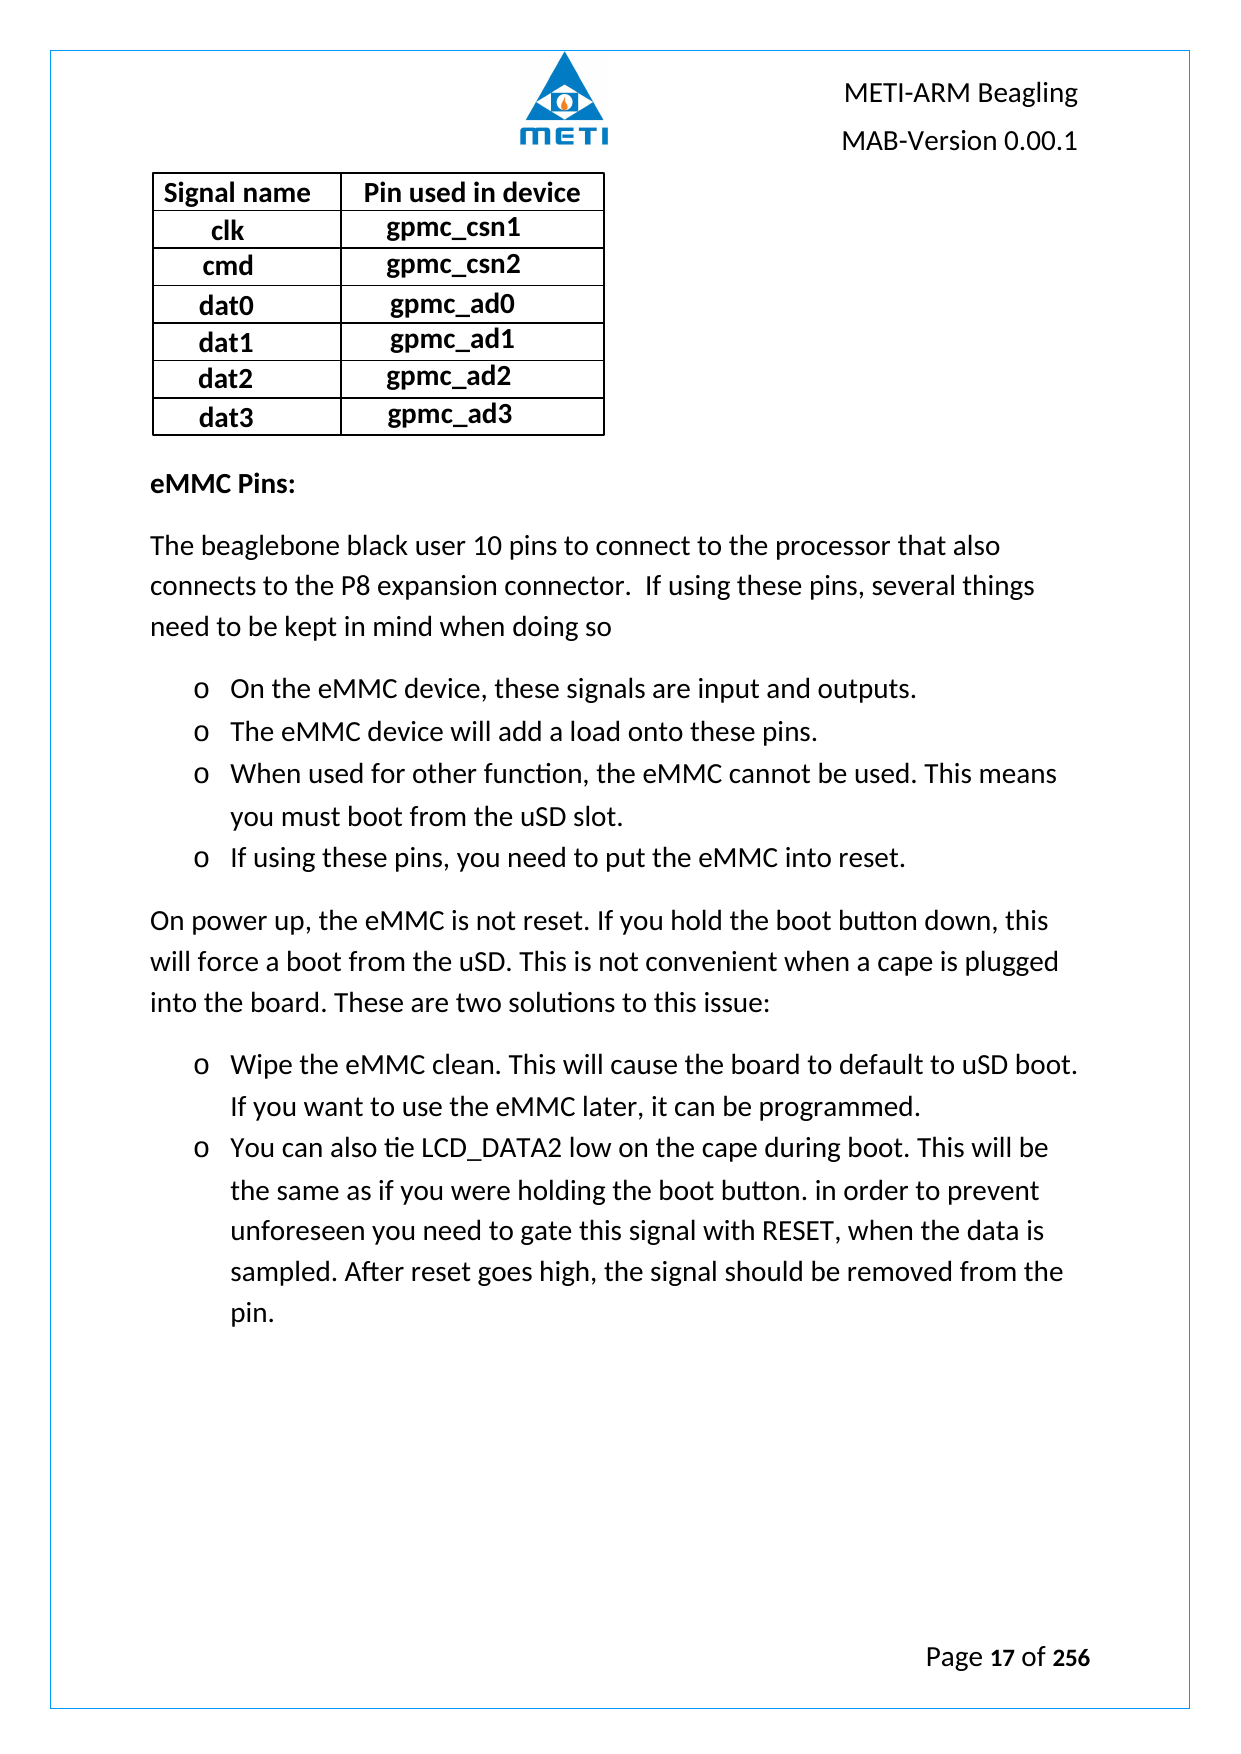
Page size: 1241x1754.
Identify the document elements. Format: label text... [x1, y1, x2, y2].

list If using these pins, you need to put the eMMC into reset. [193, 839, 1090, 876]
picture [519, 51, 609, 146]
list Wipe the eMMC clean. This will cause the board to default to uSD boot. If you want to use the eMMC later, it can be programmed. [193, 1046, 1090, 1124]
list You can also tie LCD_DATA2 low on the cape during boot. This will be the same as if you were holding the boot button. in order to prevent unforeseen you need to gate this signal with RESET, when the data is sampled. After reset goes high, the signal should be removed from the pin. [193, 1129, 1090, 1330]
list On the eMMC device, these signals are input and outputs. [193, 670, 1090, 707]
list The eMMC device will add a load onto these pins. [193, 713, 1090, 750]
text On power up, the eMMC is not reset. If you hold the boot button down, this will force a boot from the uSD. This is not convenient when a cape is plugged into the board. These are two solutions to this issue: [150, 902, 1090, 1020]
text The beaglebone black user 10 pins to connect to the processor that also connects to the P8 expansion connector. If using these pins, several things need to be kept in mind when doing so [150, 527, 1090, 644]
list When used for other function, the eMMC cannot be used. This means you must boot from the uSD slot. [193, 755, 1090, 833]
text eMMC Pins: [150, 465, 1090, 500]
